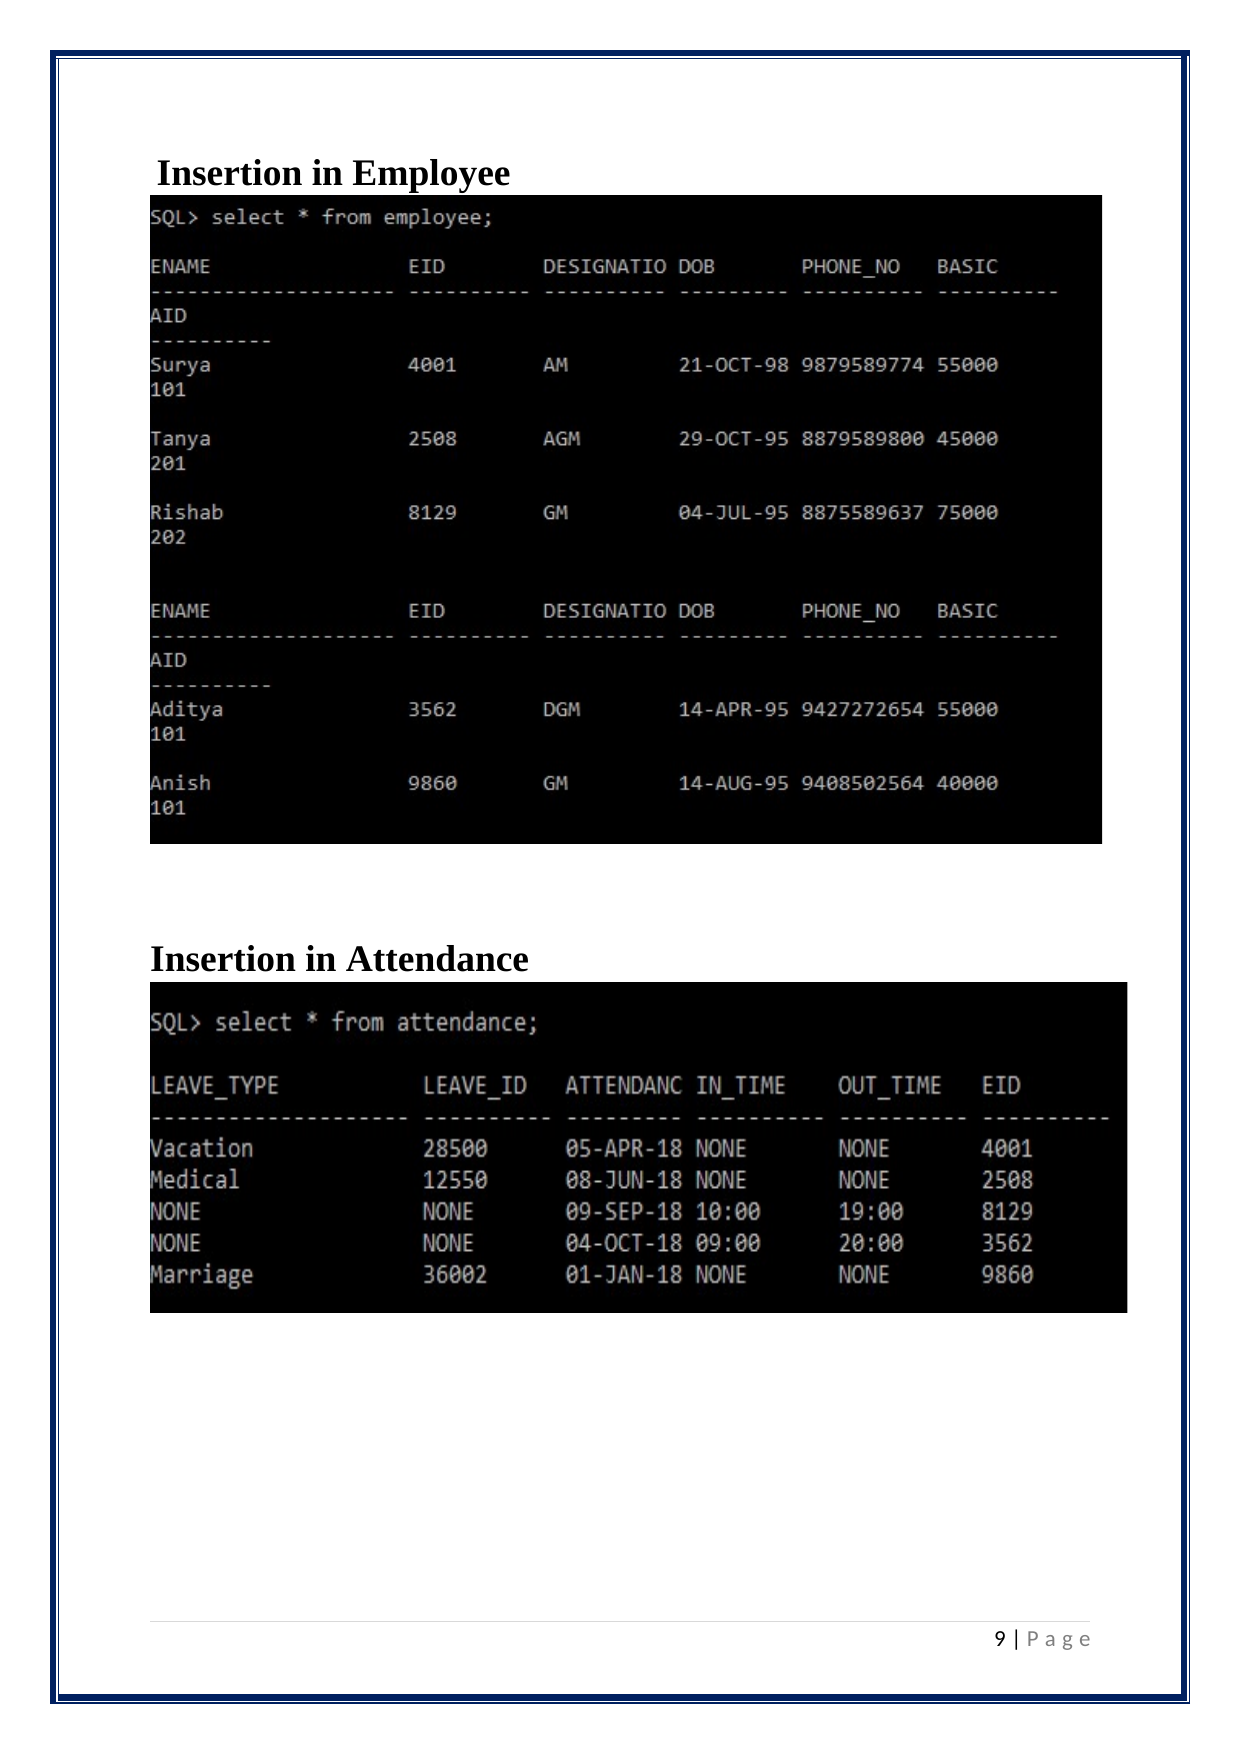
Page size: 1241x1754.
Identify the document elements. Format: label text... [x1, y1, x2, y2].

text Insertion in Employee [150, 150, 1090, 195]
picture [150, 982, 1128, 1313]
text Insertion in Attendance [150, 936, 1090, 979]
picture [150, 195, 1103, 844]
